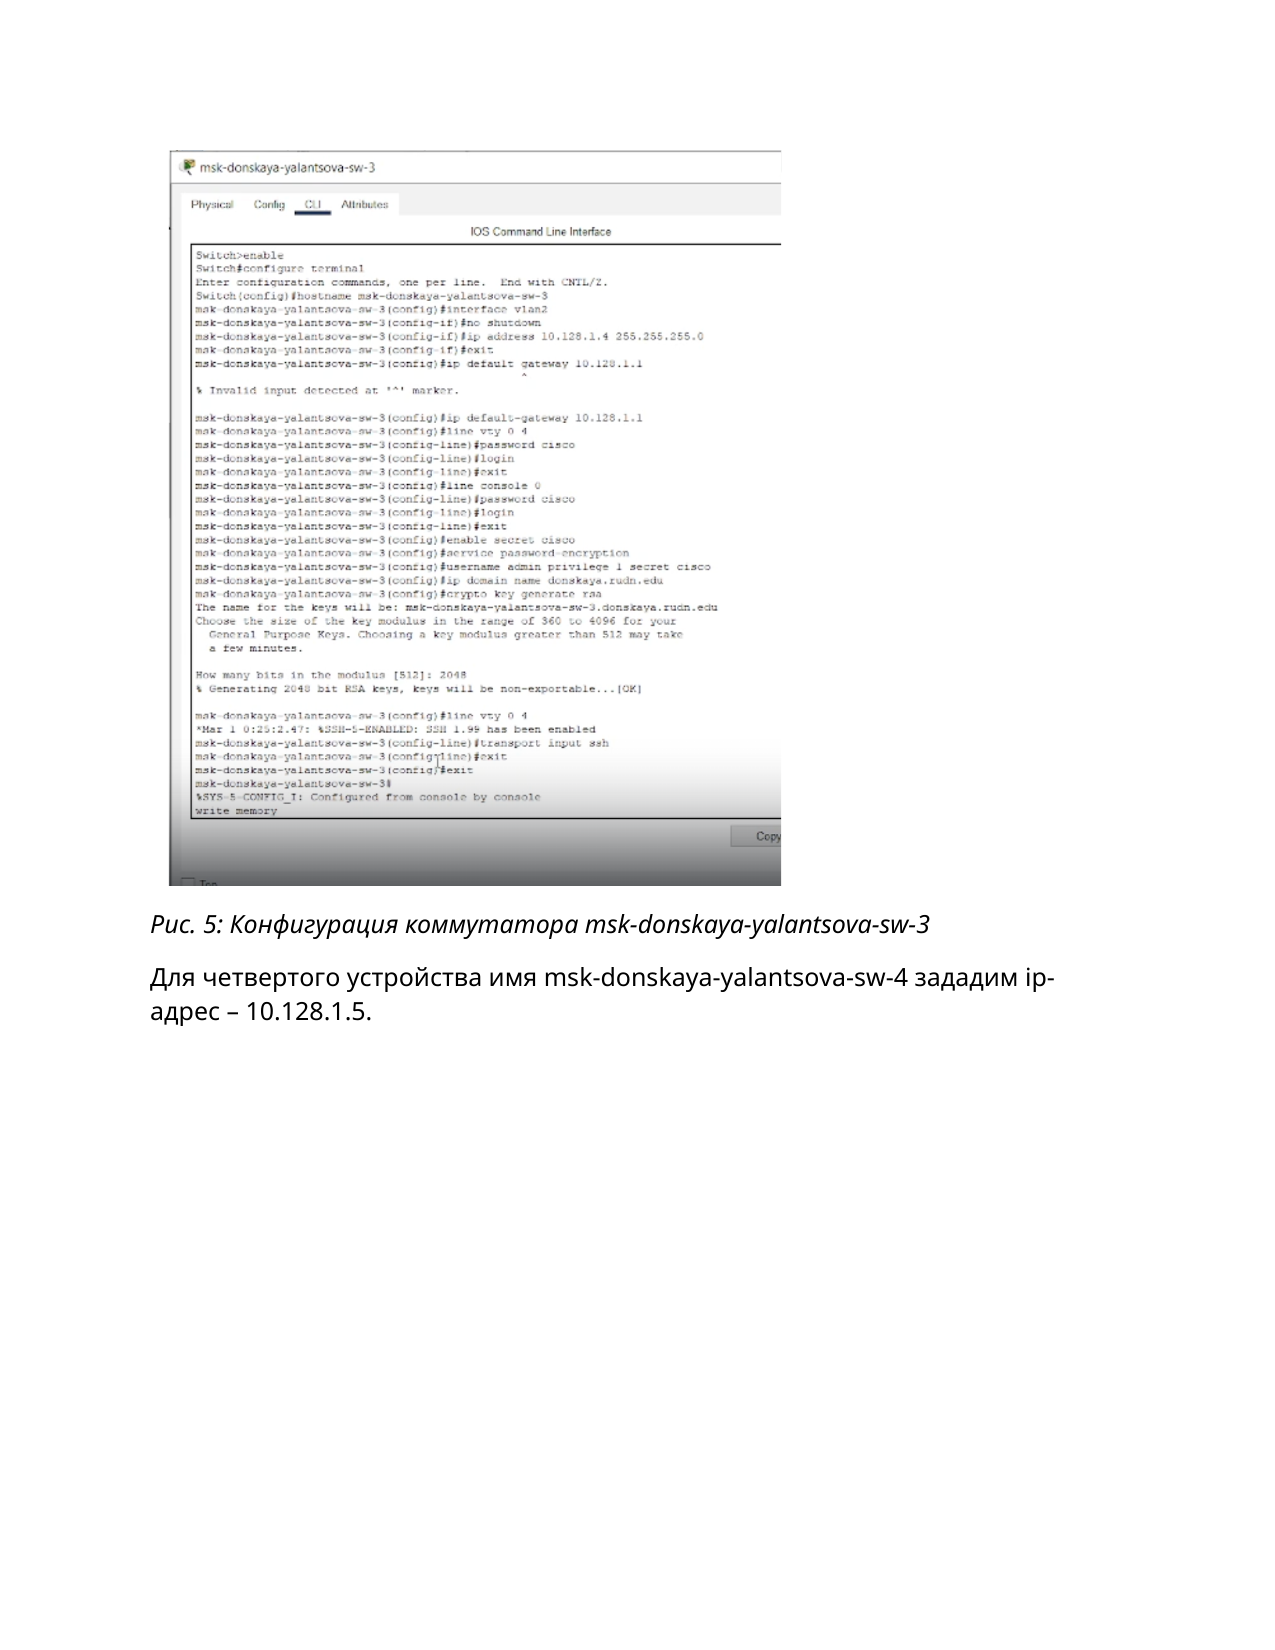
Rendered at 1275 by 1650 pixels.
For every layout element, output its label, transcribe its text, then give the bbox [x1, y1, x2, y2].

picture [168, 150, 782, 886]
text Рис. 5: Конфигурация коммутатора msk-donskaya-yalantsova-sw-3 [150, 906, 1125, 940]
text Для четвертого устройства имя msk-donskaya-yalantsova-sw-4 зададим ip-адрес – 10.128.1.5. [150, 959, 1125, 1027]
